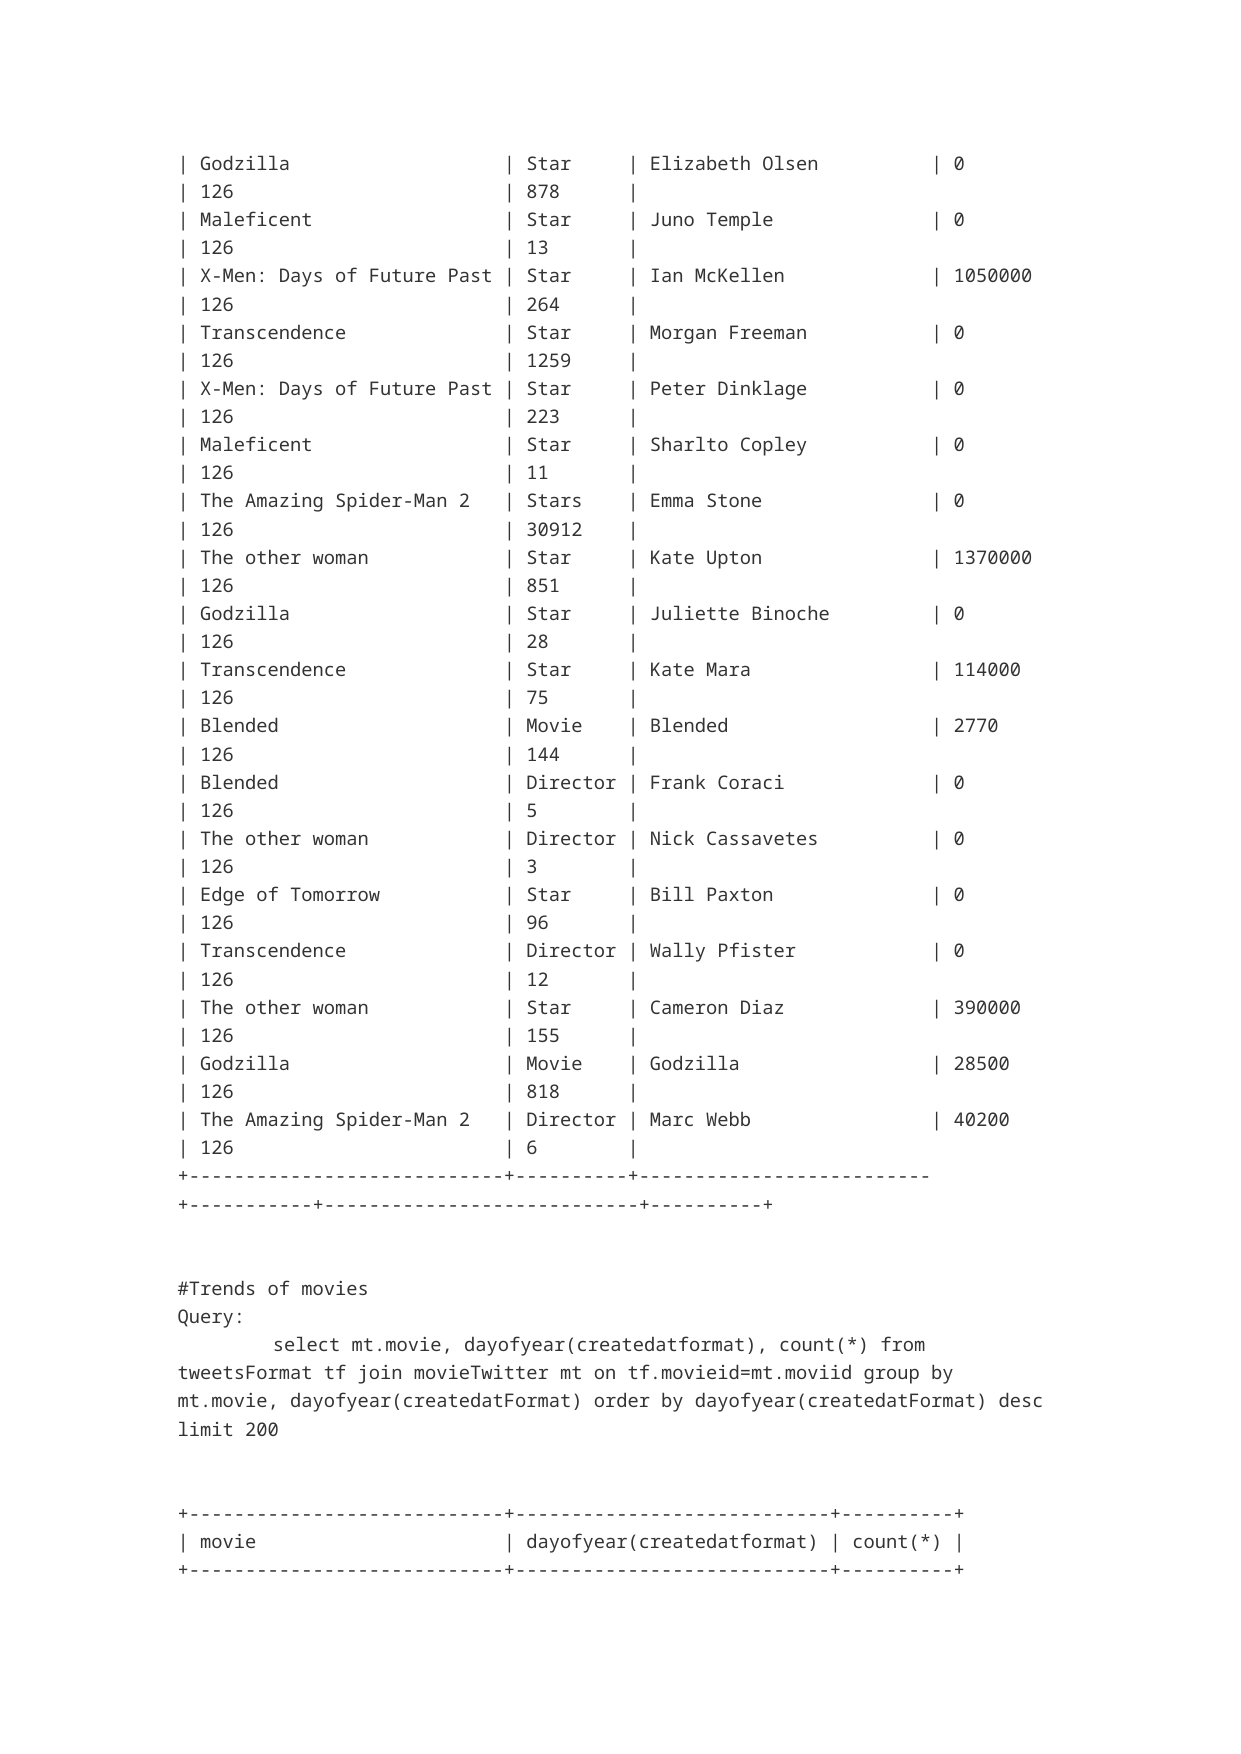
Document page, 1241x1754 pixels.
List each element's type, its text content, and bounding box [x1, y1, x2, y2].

text Query: [177, 1301, 1063, 1329]
text | Blended | Director | Frank Coraci | 0 | 126 | 5 | [177, 766, 1063, 823]
text | Maleficent | Star | Juno Temple | 0 | 126 | 13 | [177, 204, 1063, 260]
text | Godzilla | Movie | Godzilla | 28500 | 126 | 818 | [177, 1048, 1063, 1104]
text | movie | dayofyear(createdatformat) | count(*) | [177, 1526, 1063, 1554]
text +----------------------------+----------------------------+----------+ [177, 1554, 1063, 1582]
text | The other woman | Star | Cameron Diaz | 390000 | 126 | 155 | [177, 991, 1063, 1048]
text | Godzilla | Star | Juliette Binoche | 0 | 126 | 28 | [177, 598, 1063, 654]
text +----------------------------+----------+--------------------------+-----------+----------------------------+----------+ [177, 1160, 1063, 1216]
text | X-Men: Days of Future Past | Star | Peter Dinklage | 0 | 126 | 223 | [177, 373, 1063, 429]
text | Edge of Tomorrow | Star | Bill Paxton | 0 | 126 | 96 | [177, 879, 1063, 935]
text | Blended | Movie | Blended | 2770 | 126 | 144 | [177, 710, 1063, 766]
text | Transcendence | Director | Wally Pfister | 0 | 126 | 12 | [177, 935, 1063, 991]
text | The other woman | Star | Kate Upton | 1370000 | 126 | 851 | [177, 541, 1063, 598]
text | The Amazing Spider-Man 2 | Director | Marc Webb | 40200 | 126 | 6 | [177, 1104, 1063, 1160]
text +----------------------------+----------------------------+----------+ [177, 1498, 1063, 1526]
text | Transcendence | Star | Kate Mara | 114000 | 126 | 75 | [177, 654, 1063, 710]
text select mt.movie, dayofyear(createdatformat), count(*) from tweetsFormat tf join movieTwitter mt on tf.movieid=mt.moviid group by mt.movie, dayofyear(createdatFormat) order by dayofyear(createdatFormat) desc limit 200 [177, 1329, 1063, 1441]
text | Maleficent | Star | Sharlto Copley | 0 | 126 | 11 | [177, 429, 1063, 485]
text | X-Men: Days of Future Past | Star | Ian McKellen | 1050000 | 126 | 264 | [177, 260, 1063, 316]
text | Godzilla | Star | Elizabeth Olsen | 0 | 126 | 878 | [177, 148, 1063, 204]
text | Transcendence | Star | Morgan Freeman | 0 | 126 | 1259 | [177, 316, 1063, 373]
text | The other woman | Director | Nick Cassavetes | 0 | 126 | 3 | [177, 823, 1063, 879]
text | The Amazing Spider-Man 2 | Stars | Emma Stone | 0 | 126 | 30912 | [177, 485, 1063, 541]
text #Trends of movies [177, 1273, 1063, 1301]
